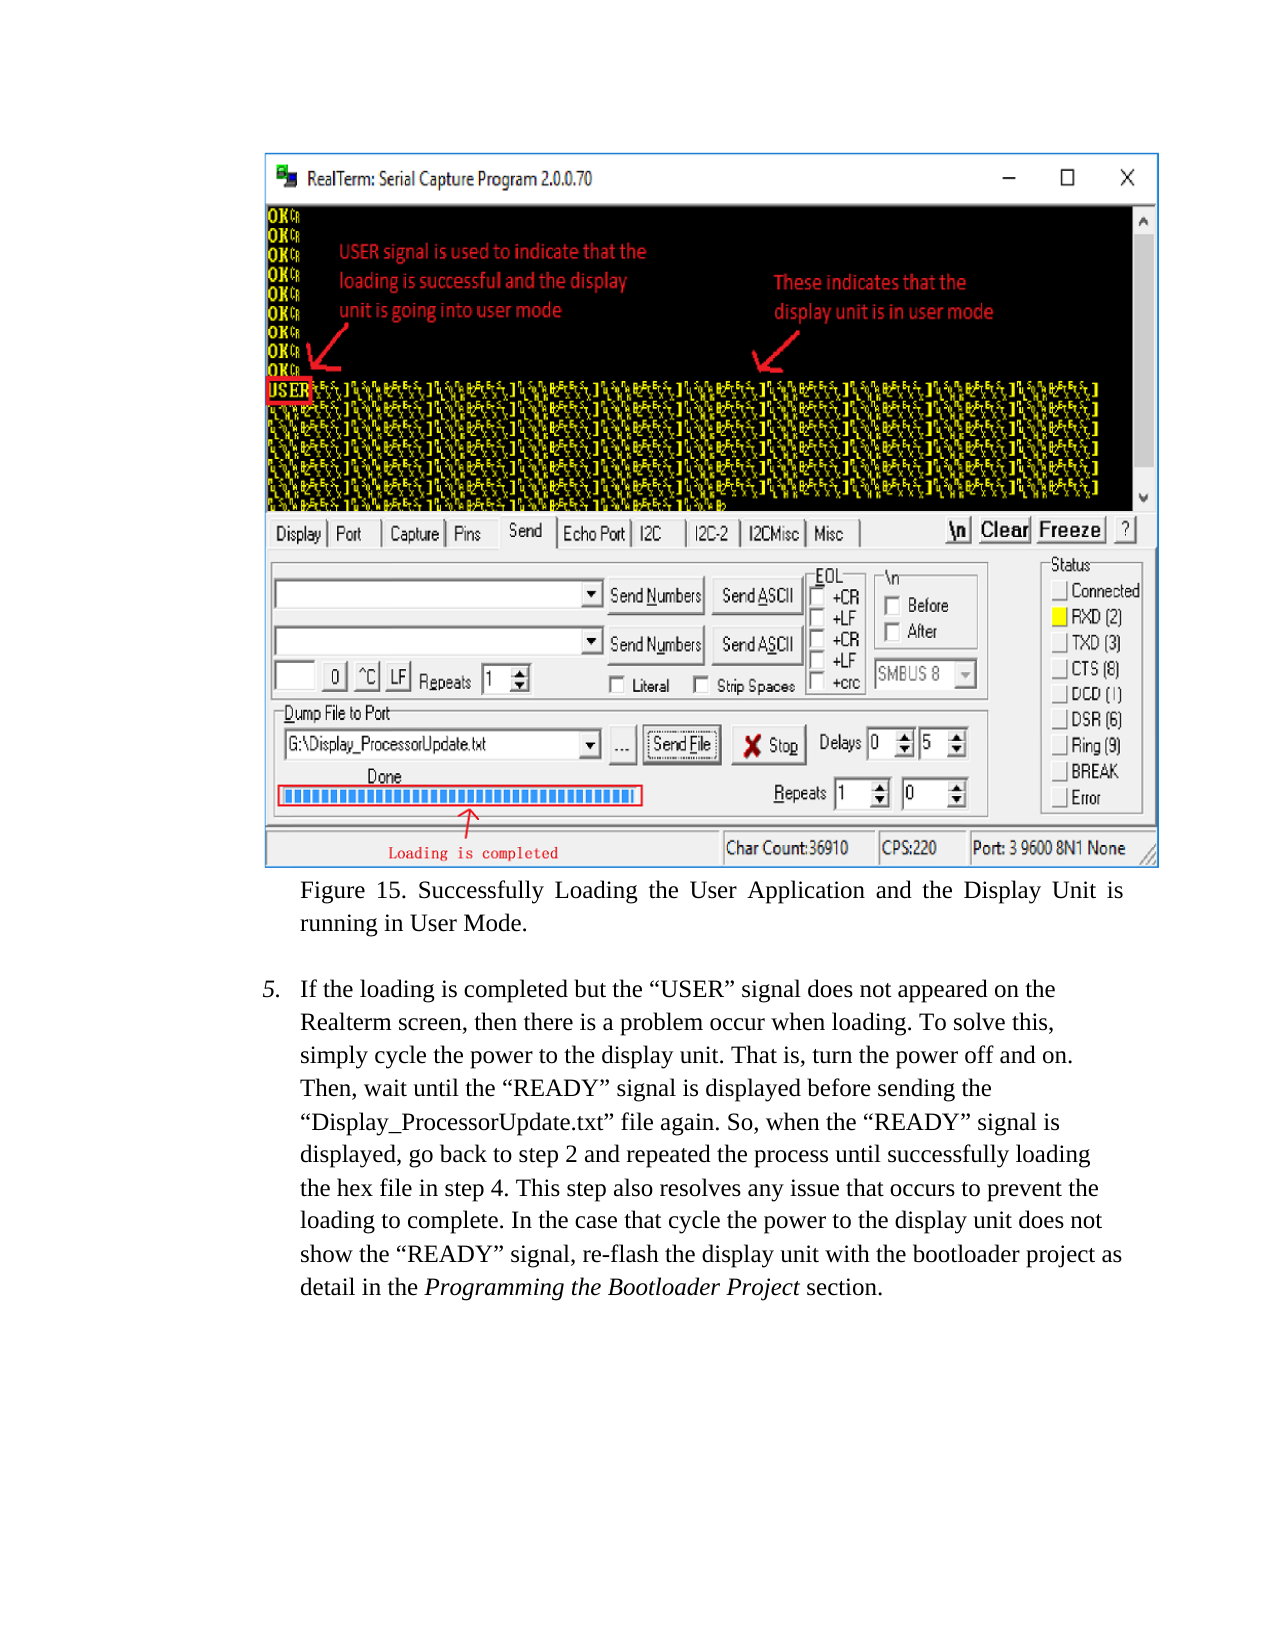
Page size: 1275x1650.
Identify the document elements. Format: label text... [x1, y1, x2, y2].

list Figure 15. Successfully Loading the User Application and the Display Unit is running in User Mode. [300, 875, 1125, 937]
list If the loading is completed but the “USER” signal does not appeared on the Realterm screen, then there is a problem occur when loading. To solve this, simply cycle the power to the display unit. That is, turn the power off and on. Then, wait until the “READY” signal is displayed before sending the “Display_ProcessorUpdate.txt” file again. So, when the “READY” signal is displayed, go back to step 2 and repeated the process until successfully loading the hex file in step 4. This step also resolves any issue that occurs to prevent the loading to complete. In the case that cycle the power to the display unit does not show the “READY” signal, re-flash the display unit with the bootloader project as detail in the Programming the Bootloader Project section. [262, 974, 1125, 1300]
picture [262, 150, 1162, 872]
